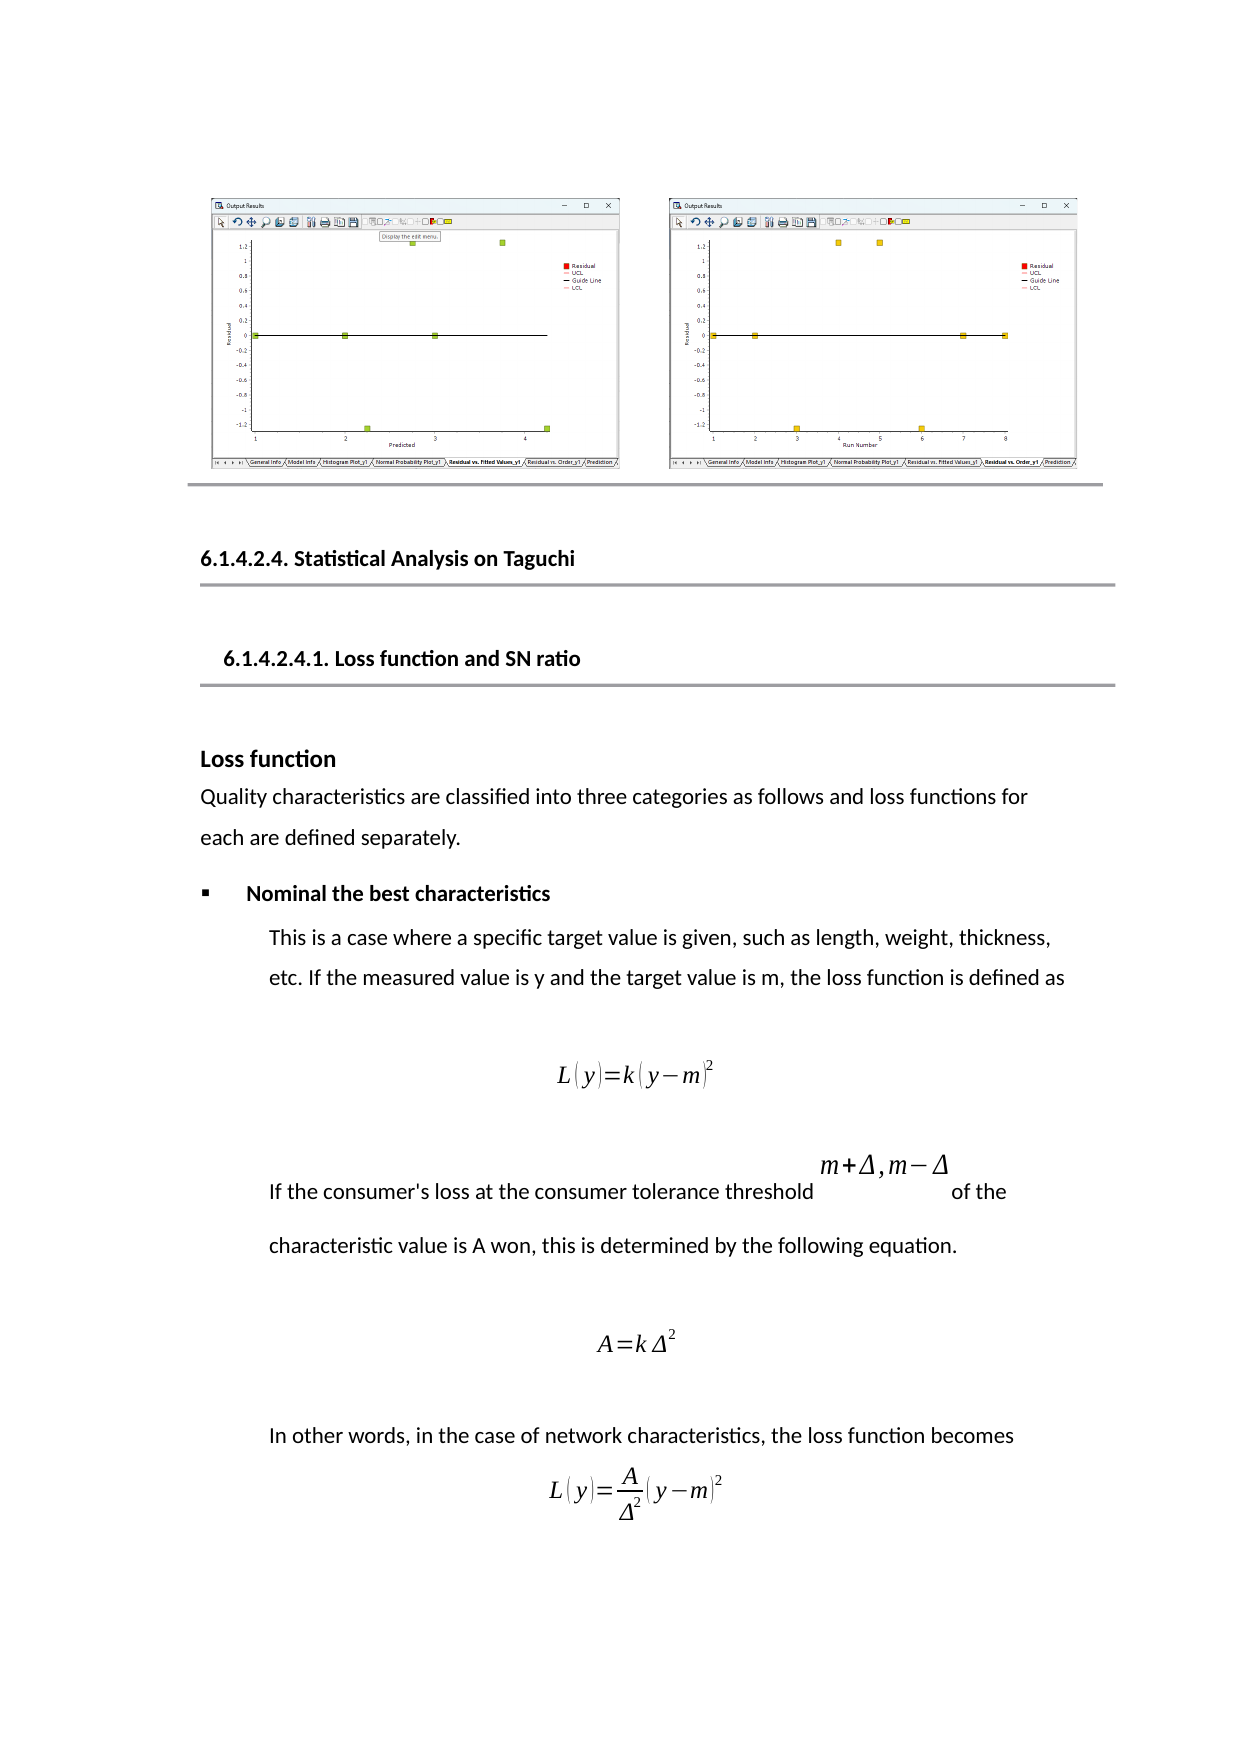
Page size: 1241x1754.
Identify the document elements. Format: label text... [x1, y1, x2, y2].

table_cell [635, 183, 1092, 483]
table_cell [177, 183, 635, 483]
list Nominal the best characteristics [200, 874, 1069, 912]
subtitle 6.1.4.2.4. Statistical Analysis on Taguchi [200, 539, 1069, 577]
picture [211, 198, 620, 469]
list This is a case where a specific target value is given, such as length, weight, thickness, etc. If the measured value is y and the target value is m, the loss function is defined as [269, 918, 1069, 996]
text Quality characteristics are classified into three categories as follows and loss functions for each are defined separately. [200, 777, 1069, 855]
list In other words, in the case of network characteristics, the loss function becomes [269, 1416, 1069, 1454]
subtitle 6.1.4.2.4.1. Loss function and SN ratio [223, 640, 1069, 677]
picture [669, 198, 1078, 469]
text Loss function [200, 740, 1069, 777]
list If the consumer's loss at the consumer tolerance threshold of the characteristic value is A won, this is determined by the following equation. [269, 1148, 1069, 1264]
